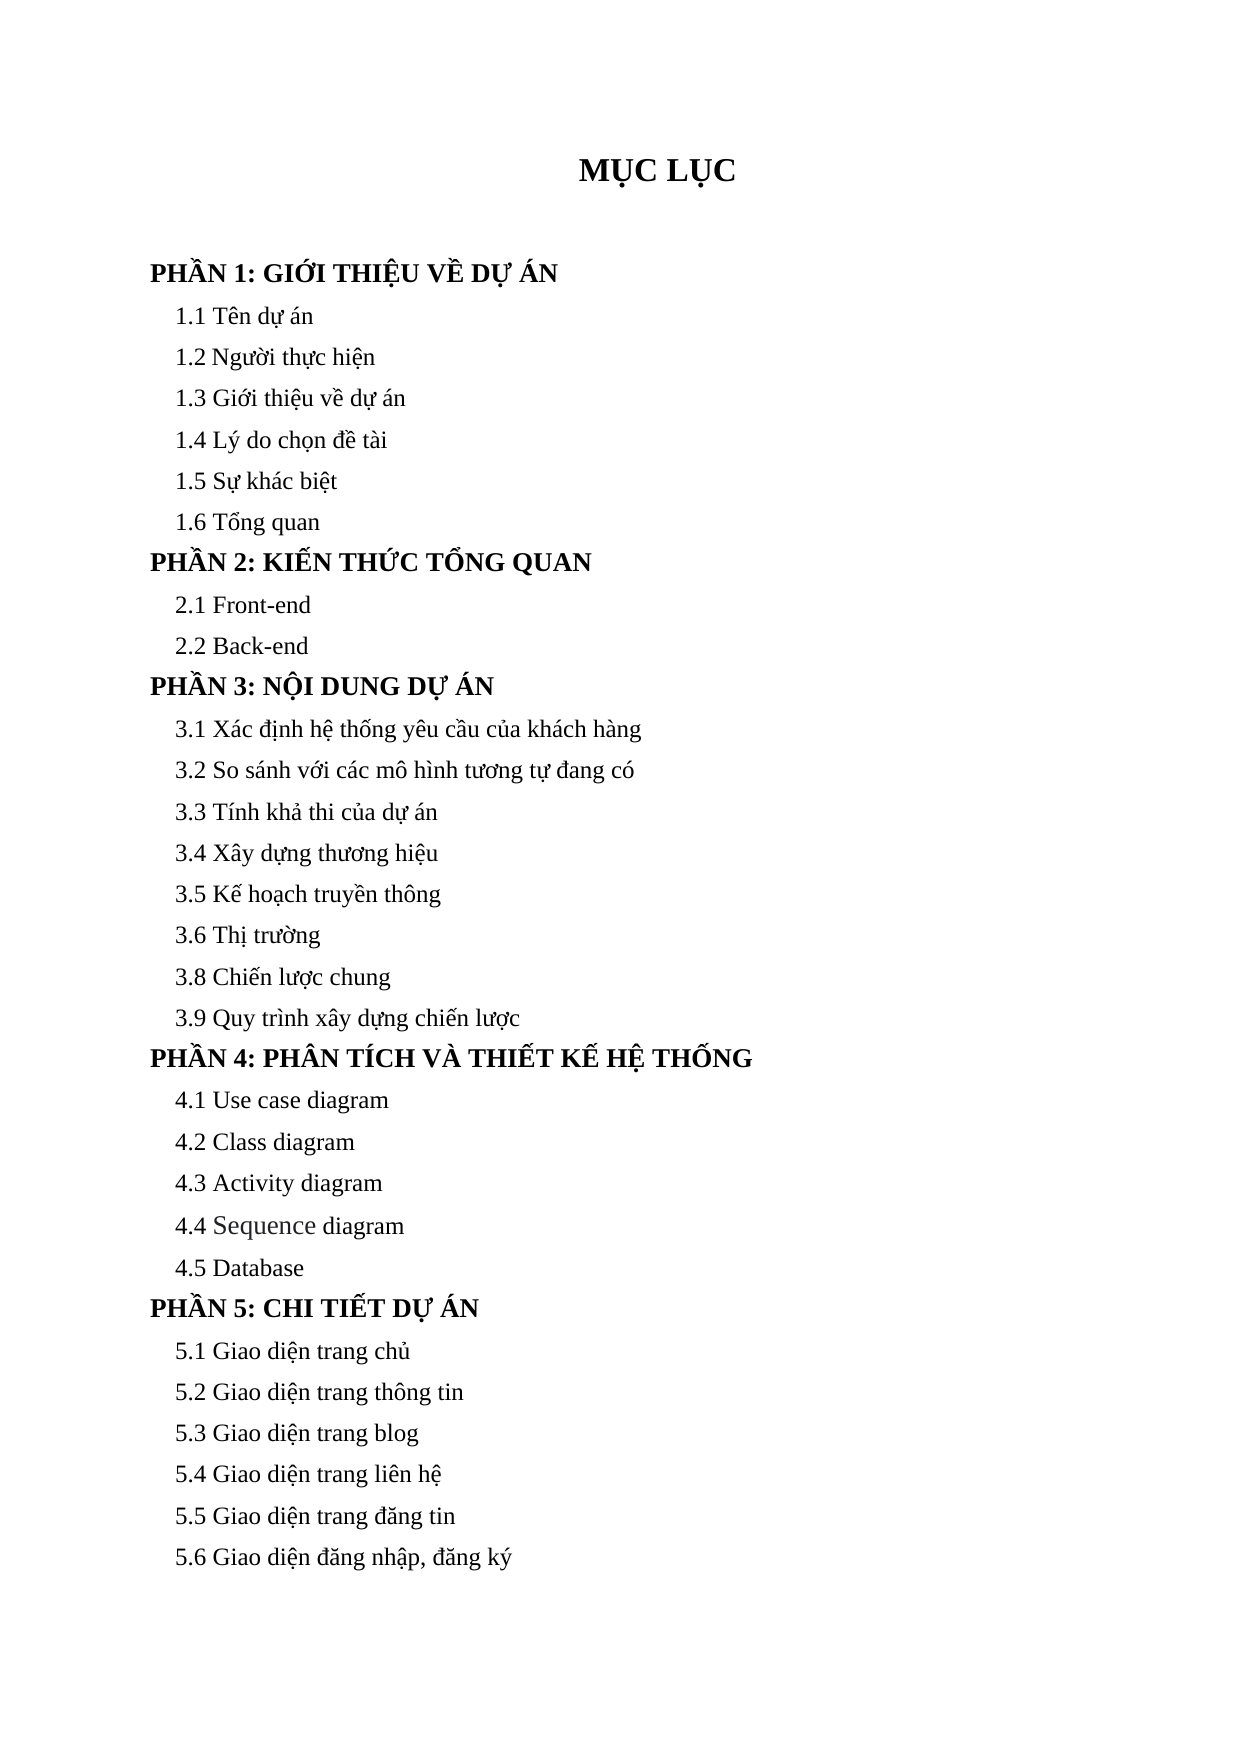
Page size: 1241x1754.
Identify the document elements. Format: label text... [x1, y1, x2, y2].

text MỤC LỤC [225, 150, 1090, 188]
